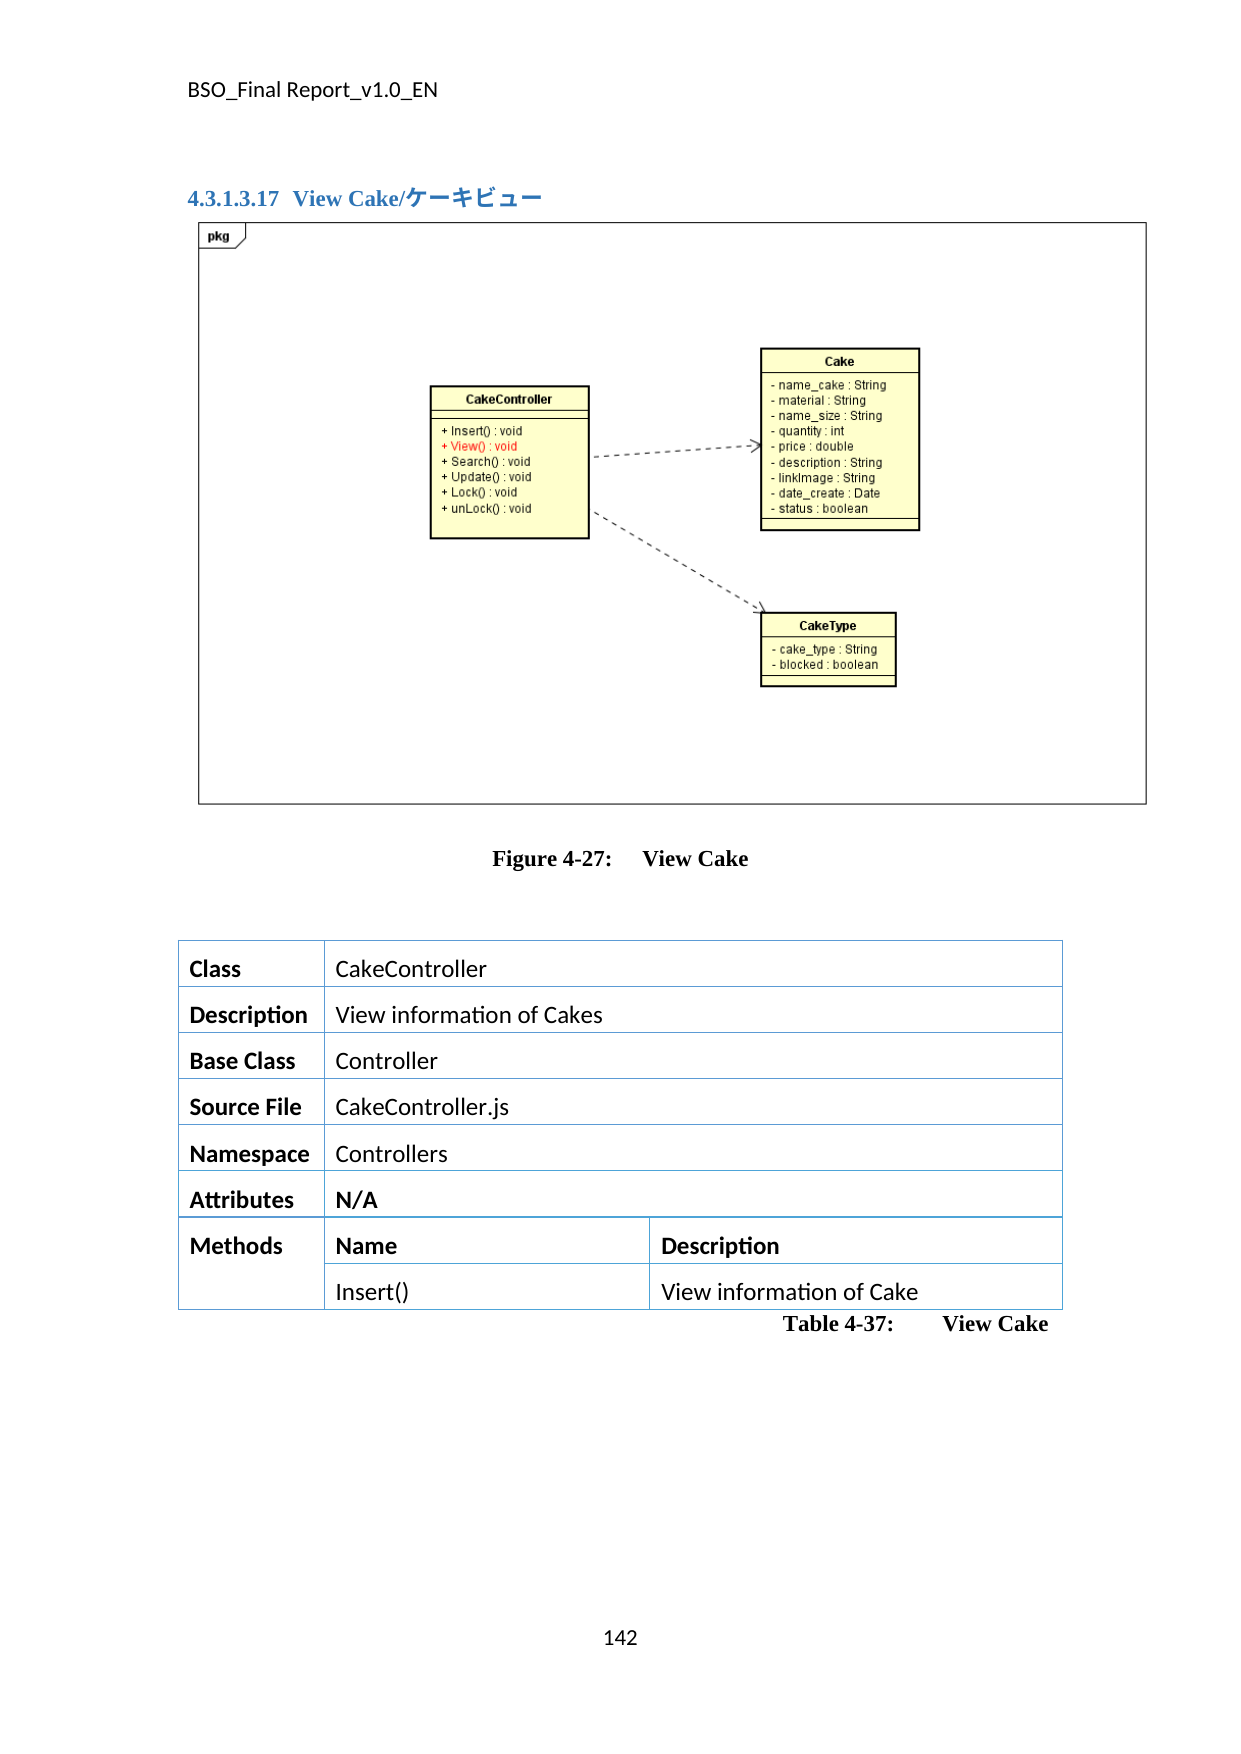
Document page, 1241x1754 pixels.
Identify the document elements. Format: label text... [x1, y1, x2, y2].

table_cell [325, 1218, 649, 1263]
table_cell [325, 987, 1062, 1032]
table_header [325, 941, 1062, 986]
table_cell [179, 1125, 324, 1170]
text View Cake [187, 845, 1053, 871]
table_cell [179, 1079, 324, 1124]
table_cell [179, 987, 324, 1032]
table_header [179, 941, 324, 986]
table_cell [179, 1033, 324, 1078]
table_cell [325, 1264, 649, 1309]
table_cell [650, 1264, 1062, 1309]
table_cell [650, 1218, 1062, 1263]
subtitle View Cake/ケーキビュー [187, 180, 1053, 213]
text View Cake [778, 1310, 1053, 1336]
picture [187, 215, 1163, 826]
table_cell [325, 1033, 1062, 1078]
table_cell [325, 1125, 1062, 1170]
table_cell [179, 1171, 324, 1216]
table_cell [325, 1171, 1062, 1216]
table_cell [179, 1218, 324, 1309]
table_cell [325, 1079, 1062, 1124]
